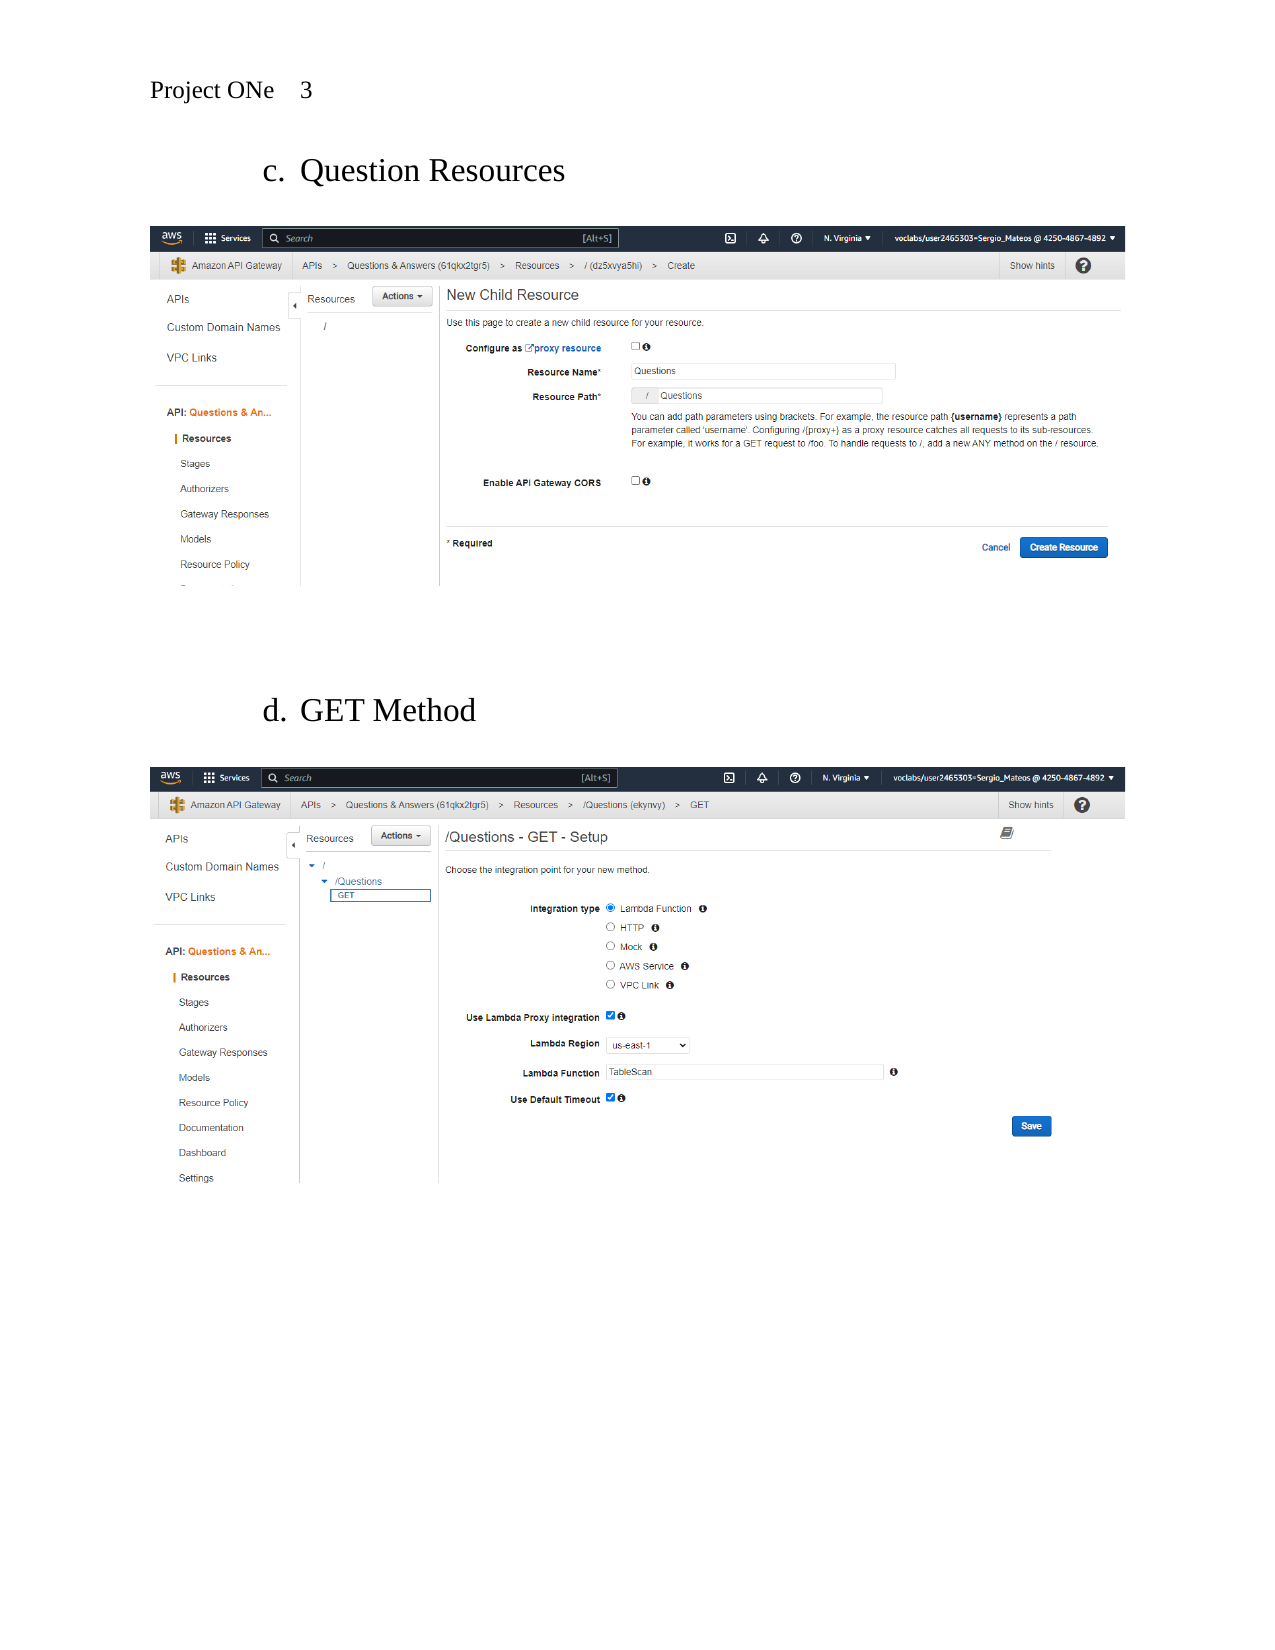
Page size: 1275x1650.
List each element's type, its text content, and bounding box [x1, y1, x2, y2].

title GET Method [262, 691, 1125, 729]
picture [150, 226, 1125, 586]
title Question Resources [262, 150, 1125, 188]
picture [150, 767, 1125, 1183]
